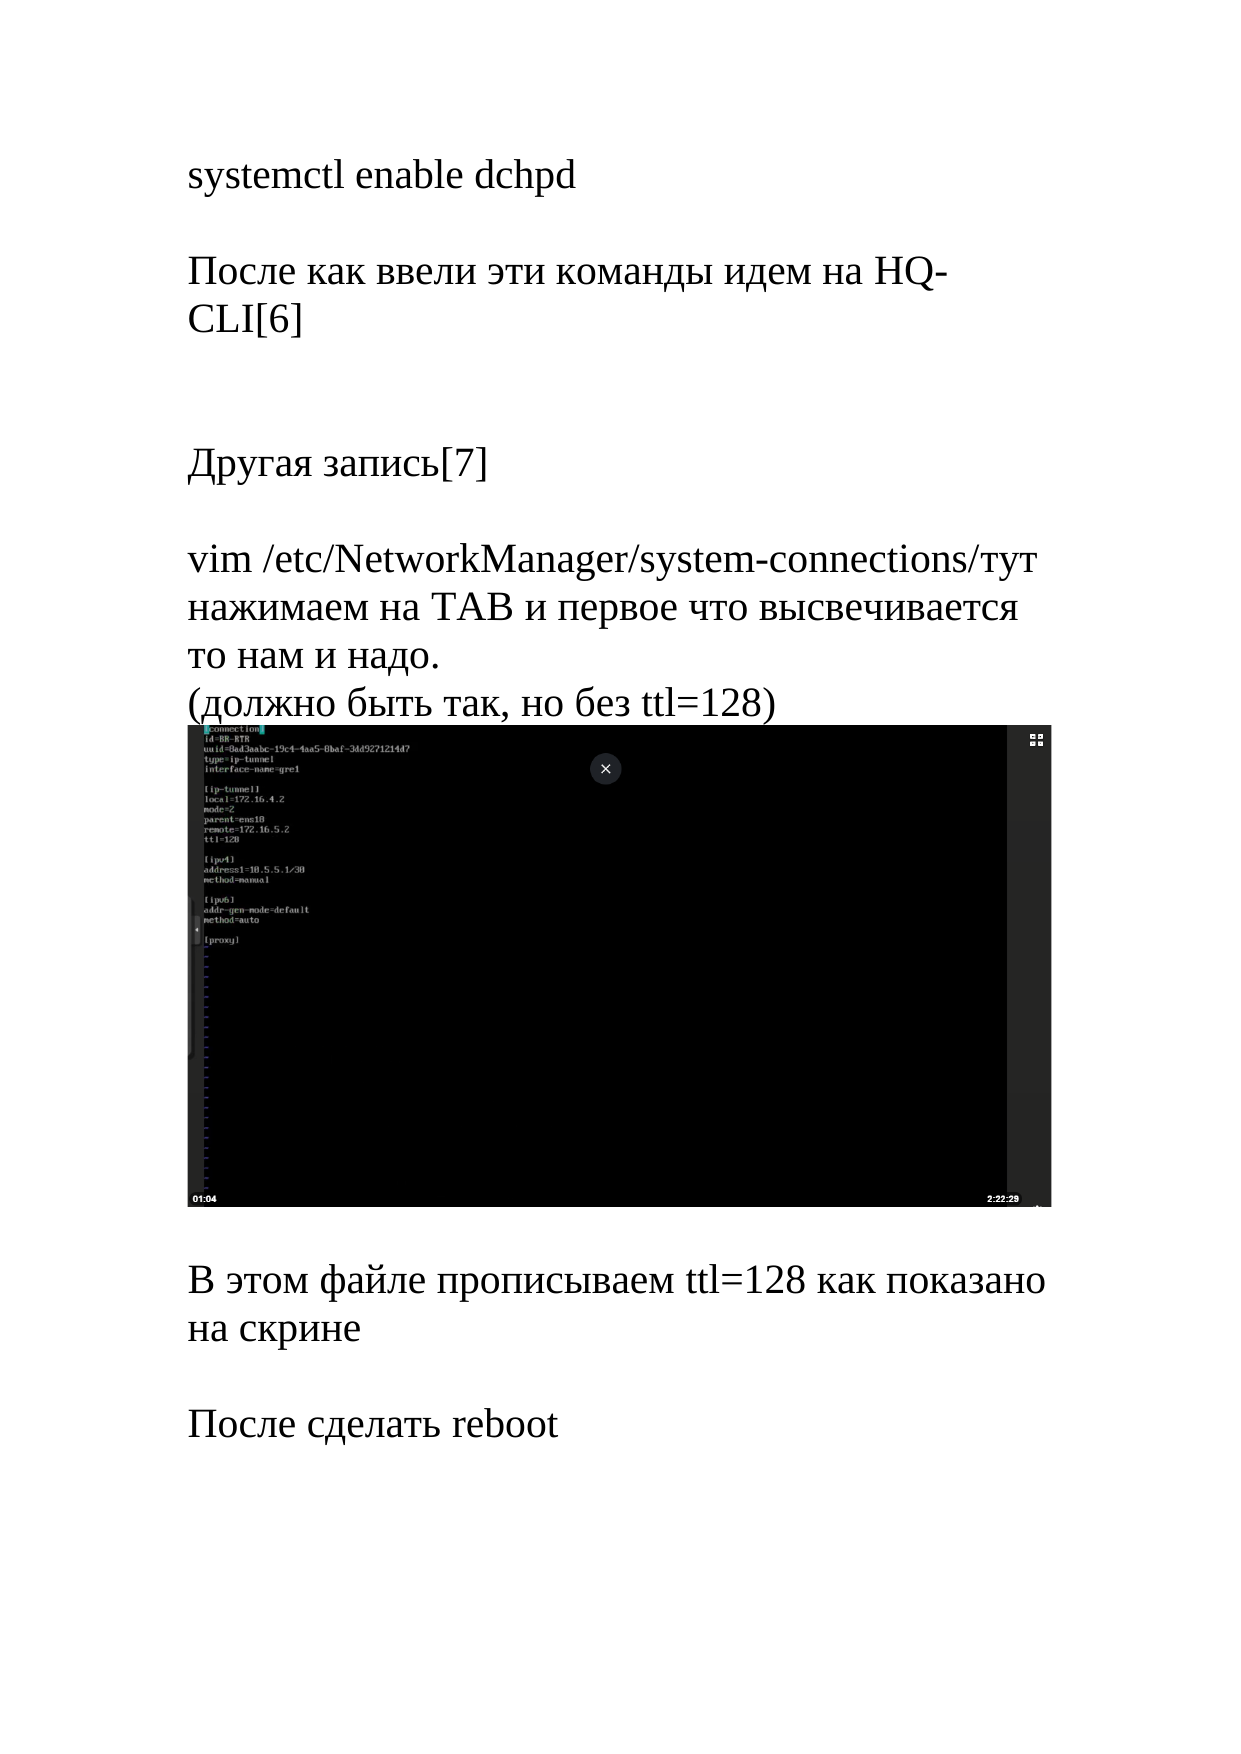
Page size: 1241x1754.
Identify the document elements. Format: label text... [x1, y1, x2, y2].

text После сделать reboot [187, 1398, 1053, 1446]
text (должно быть так, но без ttl=128) [187, 677, 1053, 725]
text vim /etc/NetworkManager/system-connections/тут нажимаем на TAB и первое что высвечивается то нам и надо. [187, 533, 1053, 677]
text Другая запись[7] [187, 437, 1053, 485]
text В этом файле прописываем ttl=128 как показано на скрине [187, 1254, 1053, 1350]
text systemctl enable dchpd [187, 150, 1053, 198]
text После как ввели эти команды идем на HQ-CLI[6] [187, 246, 1053, 342]
picture [187, 725, 1052, 1207]
